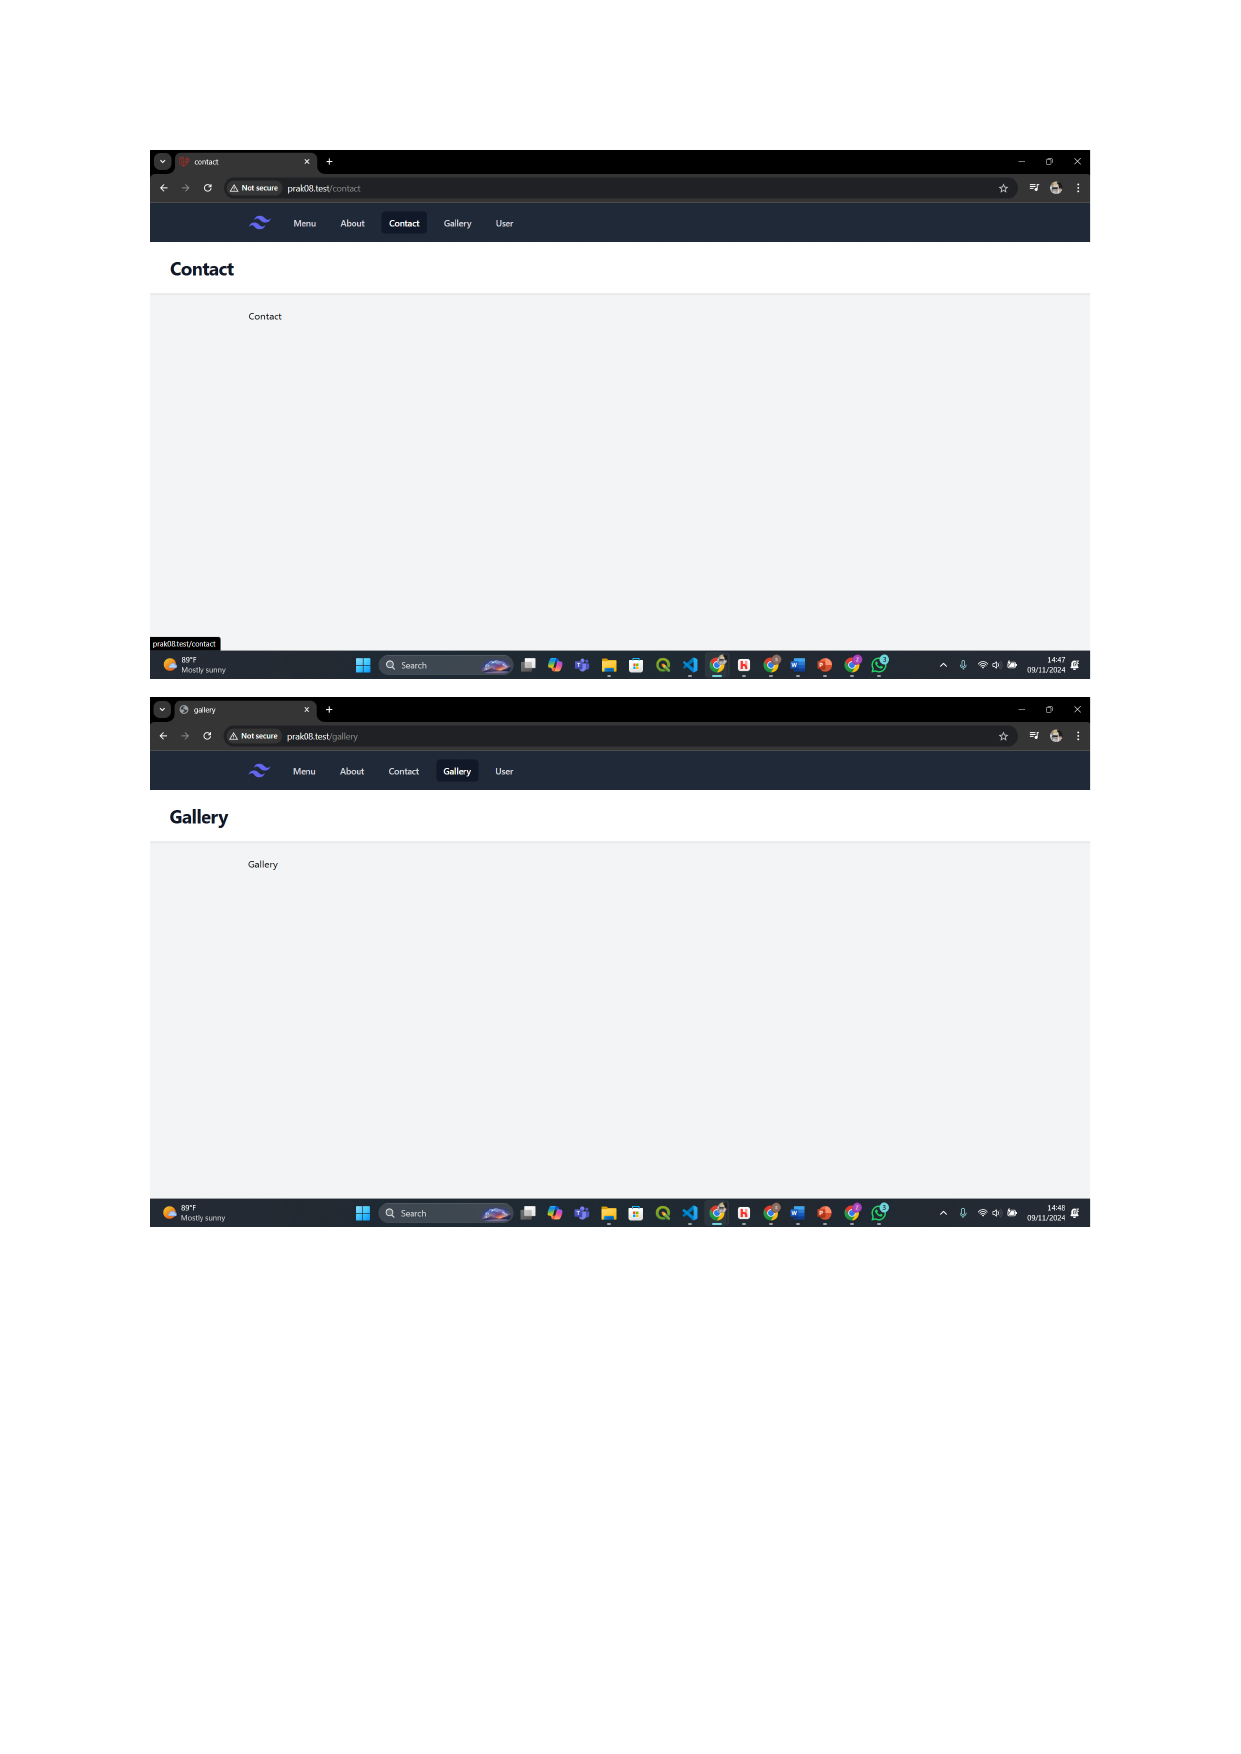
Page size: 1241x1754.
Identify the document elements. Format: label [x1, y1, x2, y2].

picture [150, 150, 1091, 679]
picture [150, 697, 1091, 1227]
